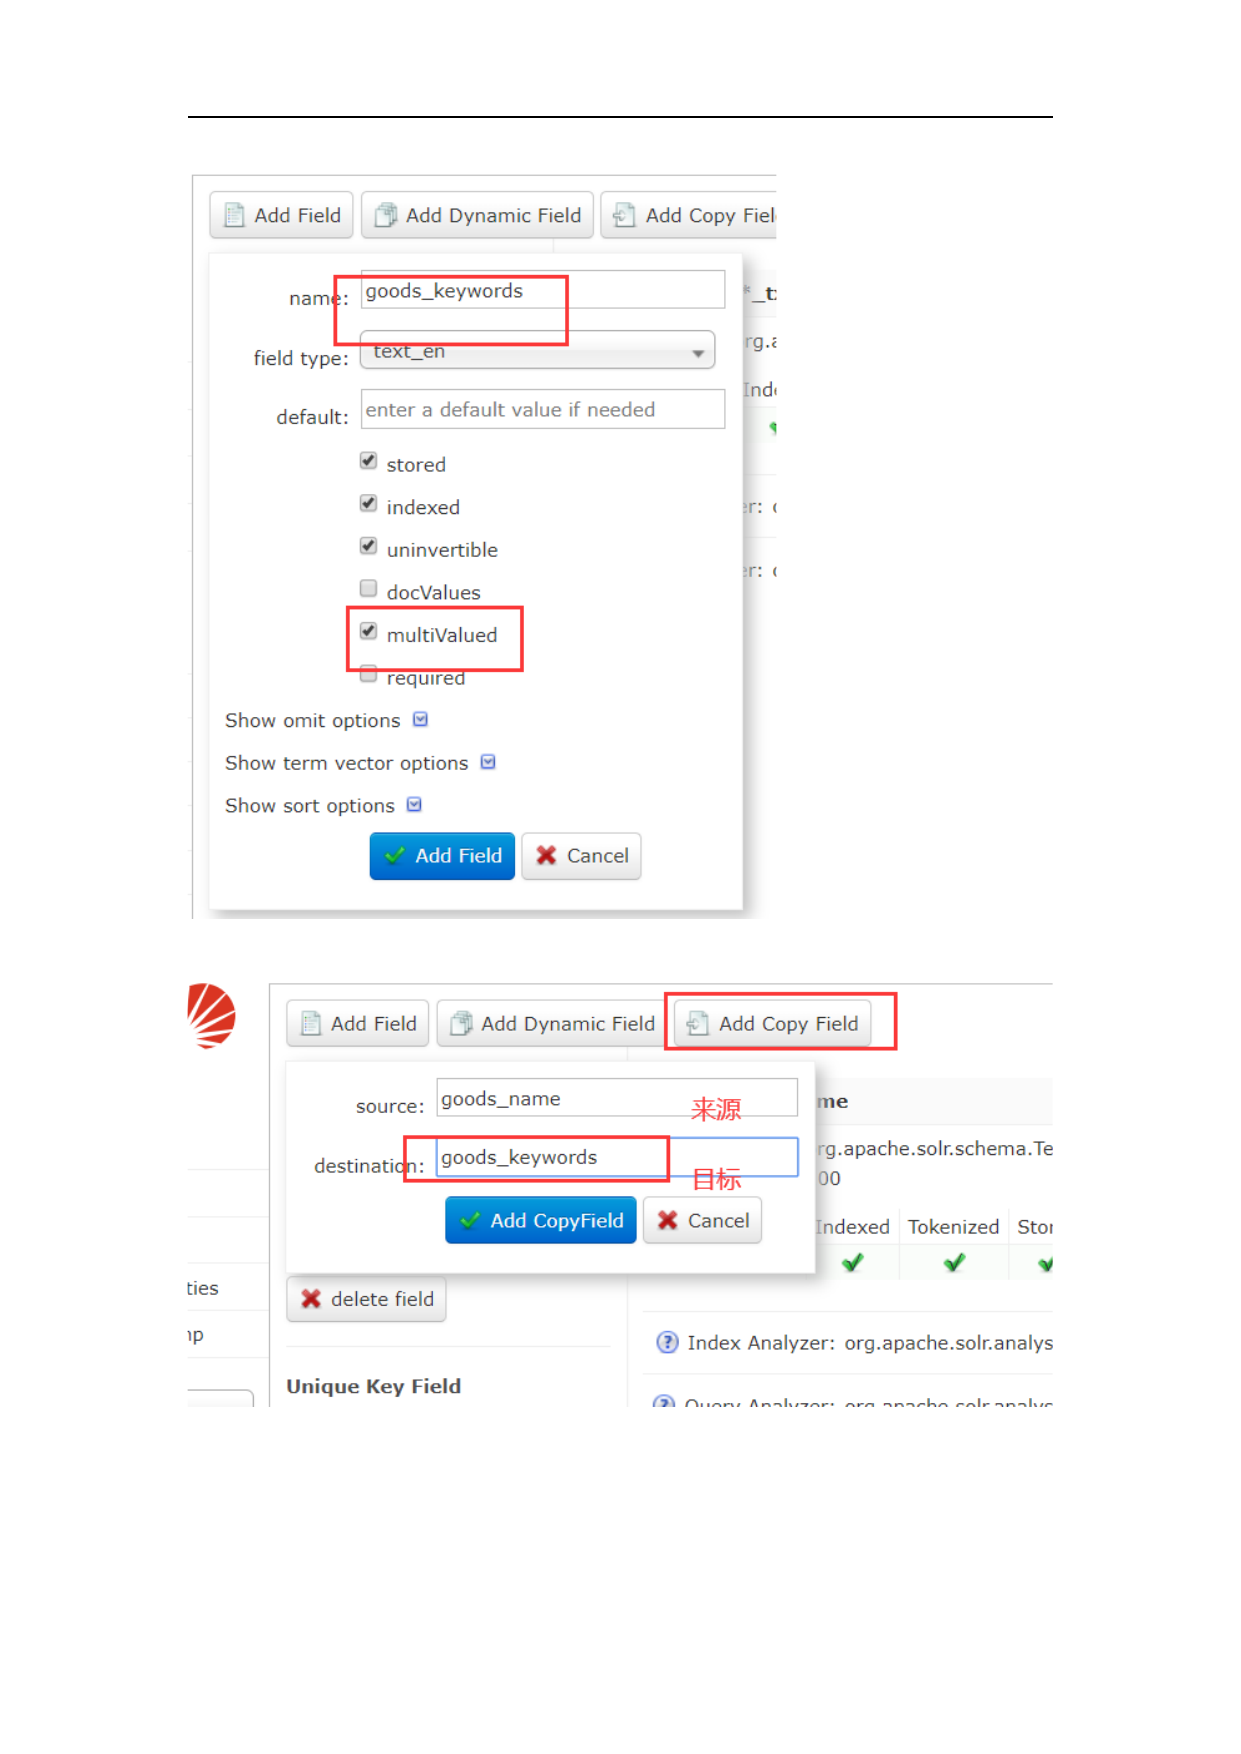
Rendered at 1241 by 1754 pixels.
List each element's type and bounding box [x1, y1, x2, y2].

picture [187, 942, 1053, 1407]
picture [187, 162, 777, 919]
